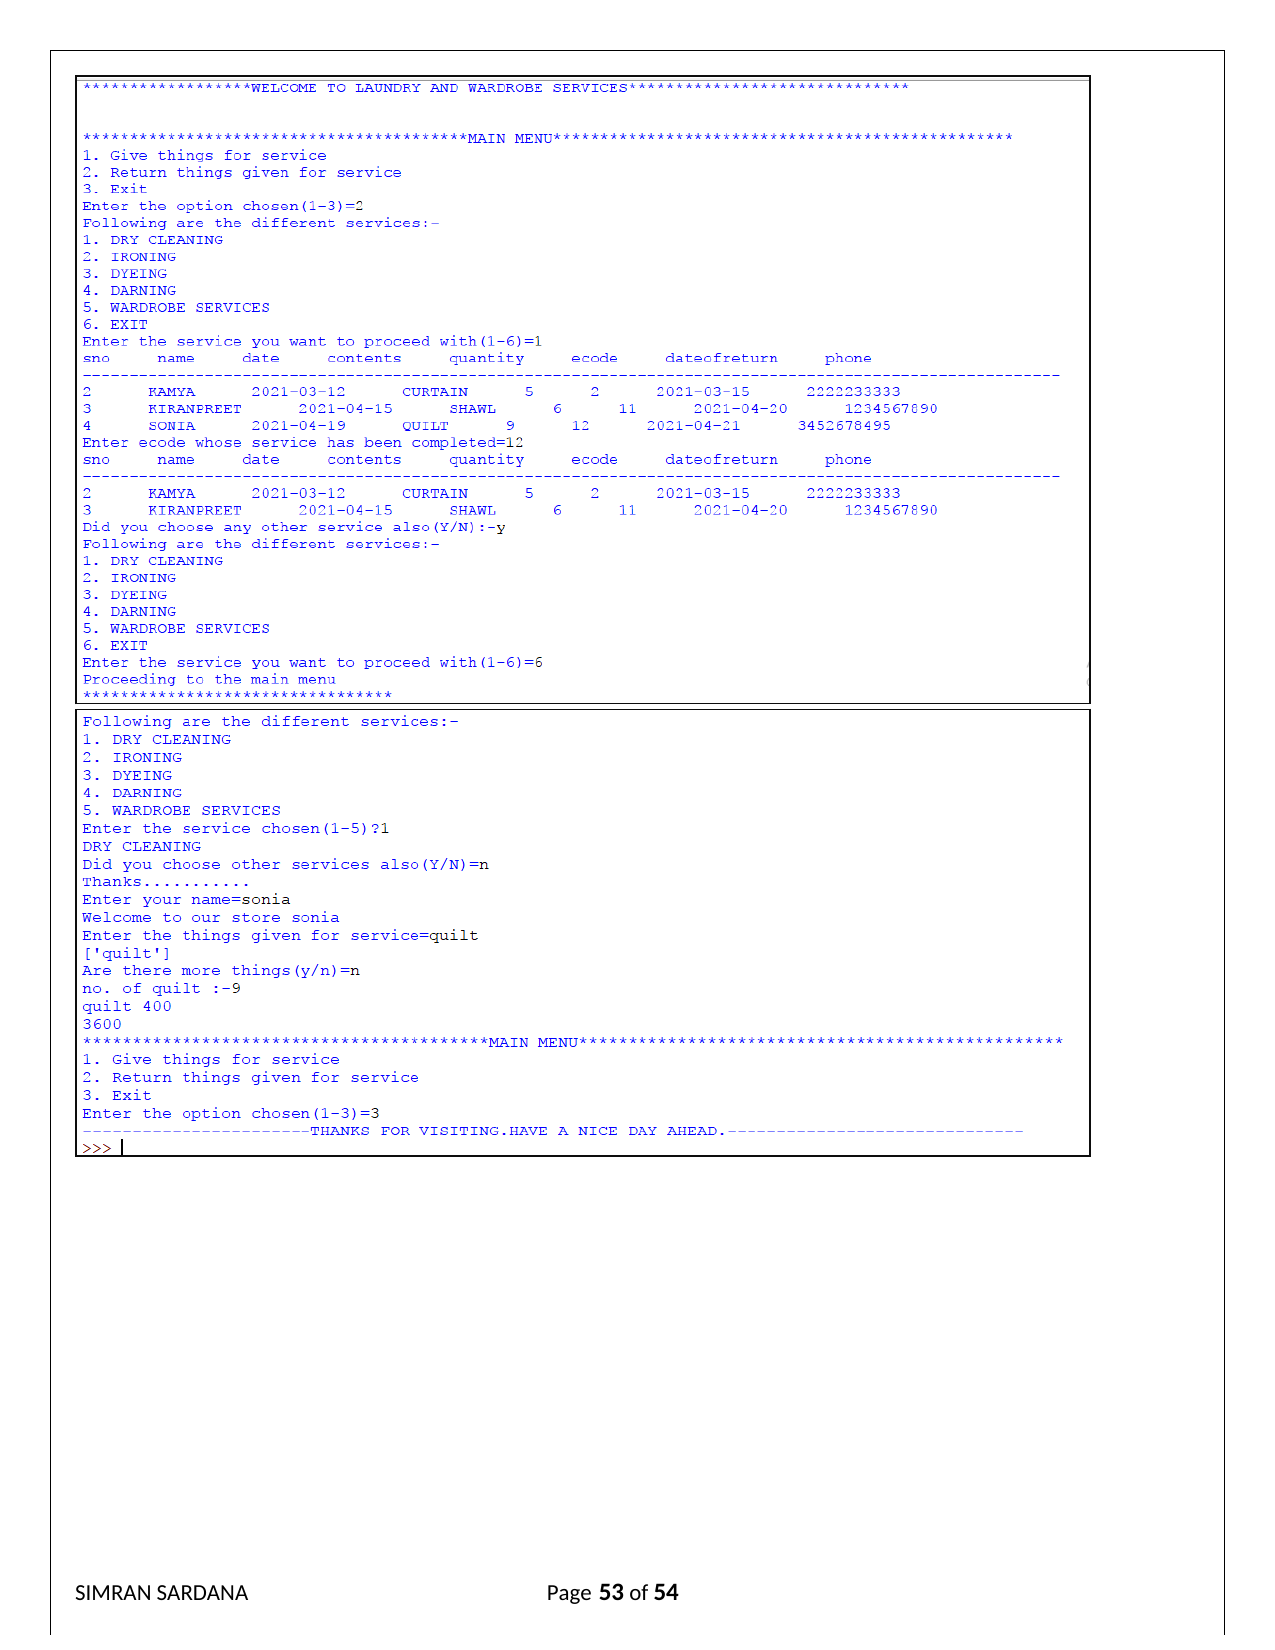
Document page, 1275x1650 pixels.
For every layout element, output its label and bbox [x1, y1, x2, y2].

picture [77, 710, 1089, 1155]
picture [77, 77, 1089, 703]
